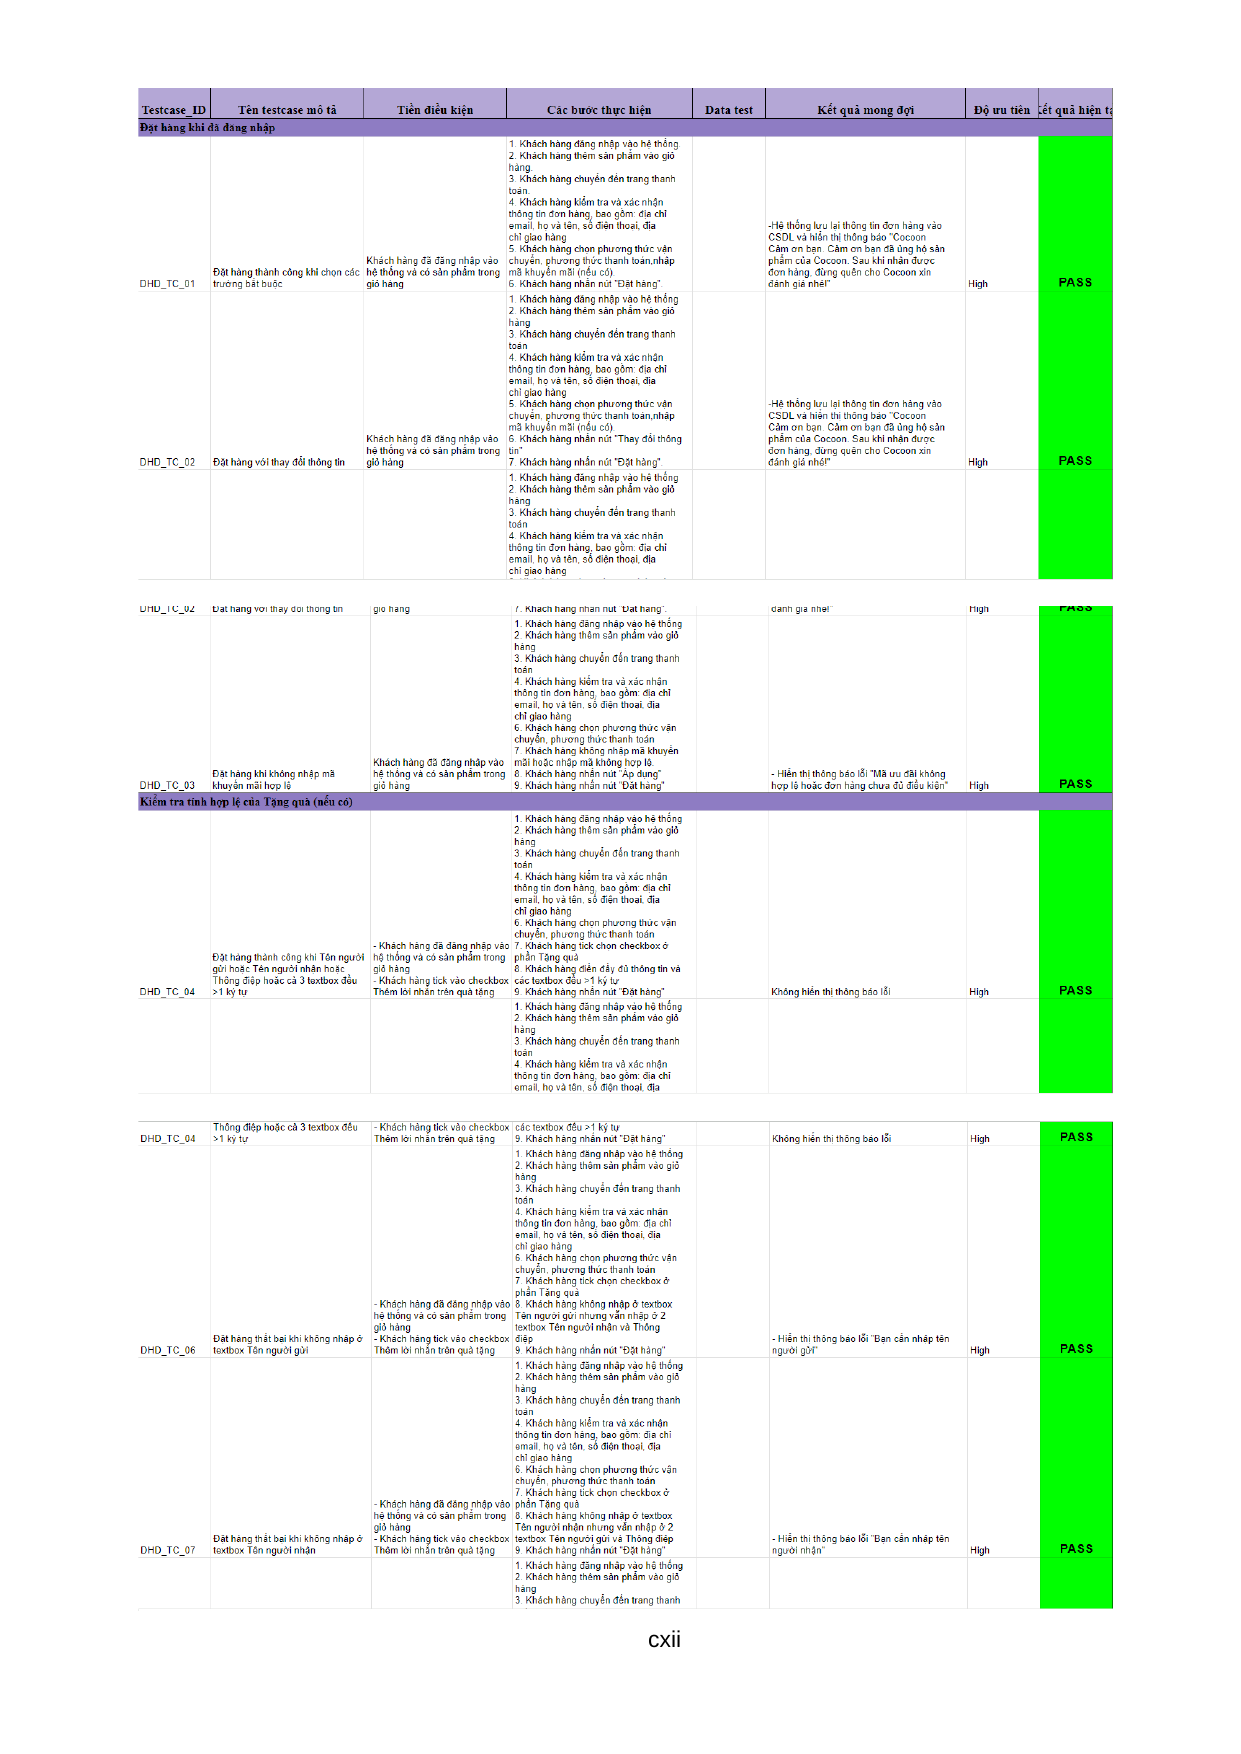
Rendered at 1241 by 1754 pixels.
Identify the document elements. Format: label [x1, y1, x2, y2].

picture [138, 606, 1113, 1096]
picture [138, 1121, 1113, 1611]
picture [138, 88, 1113, 581]
